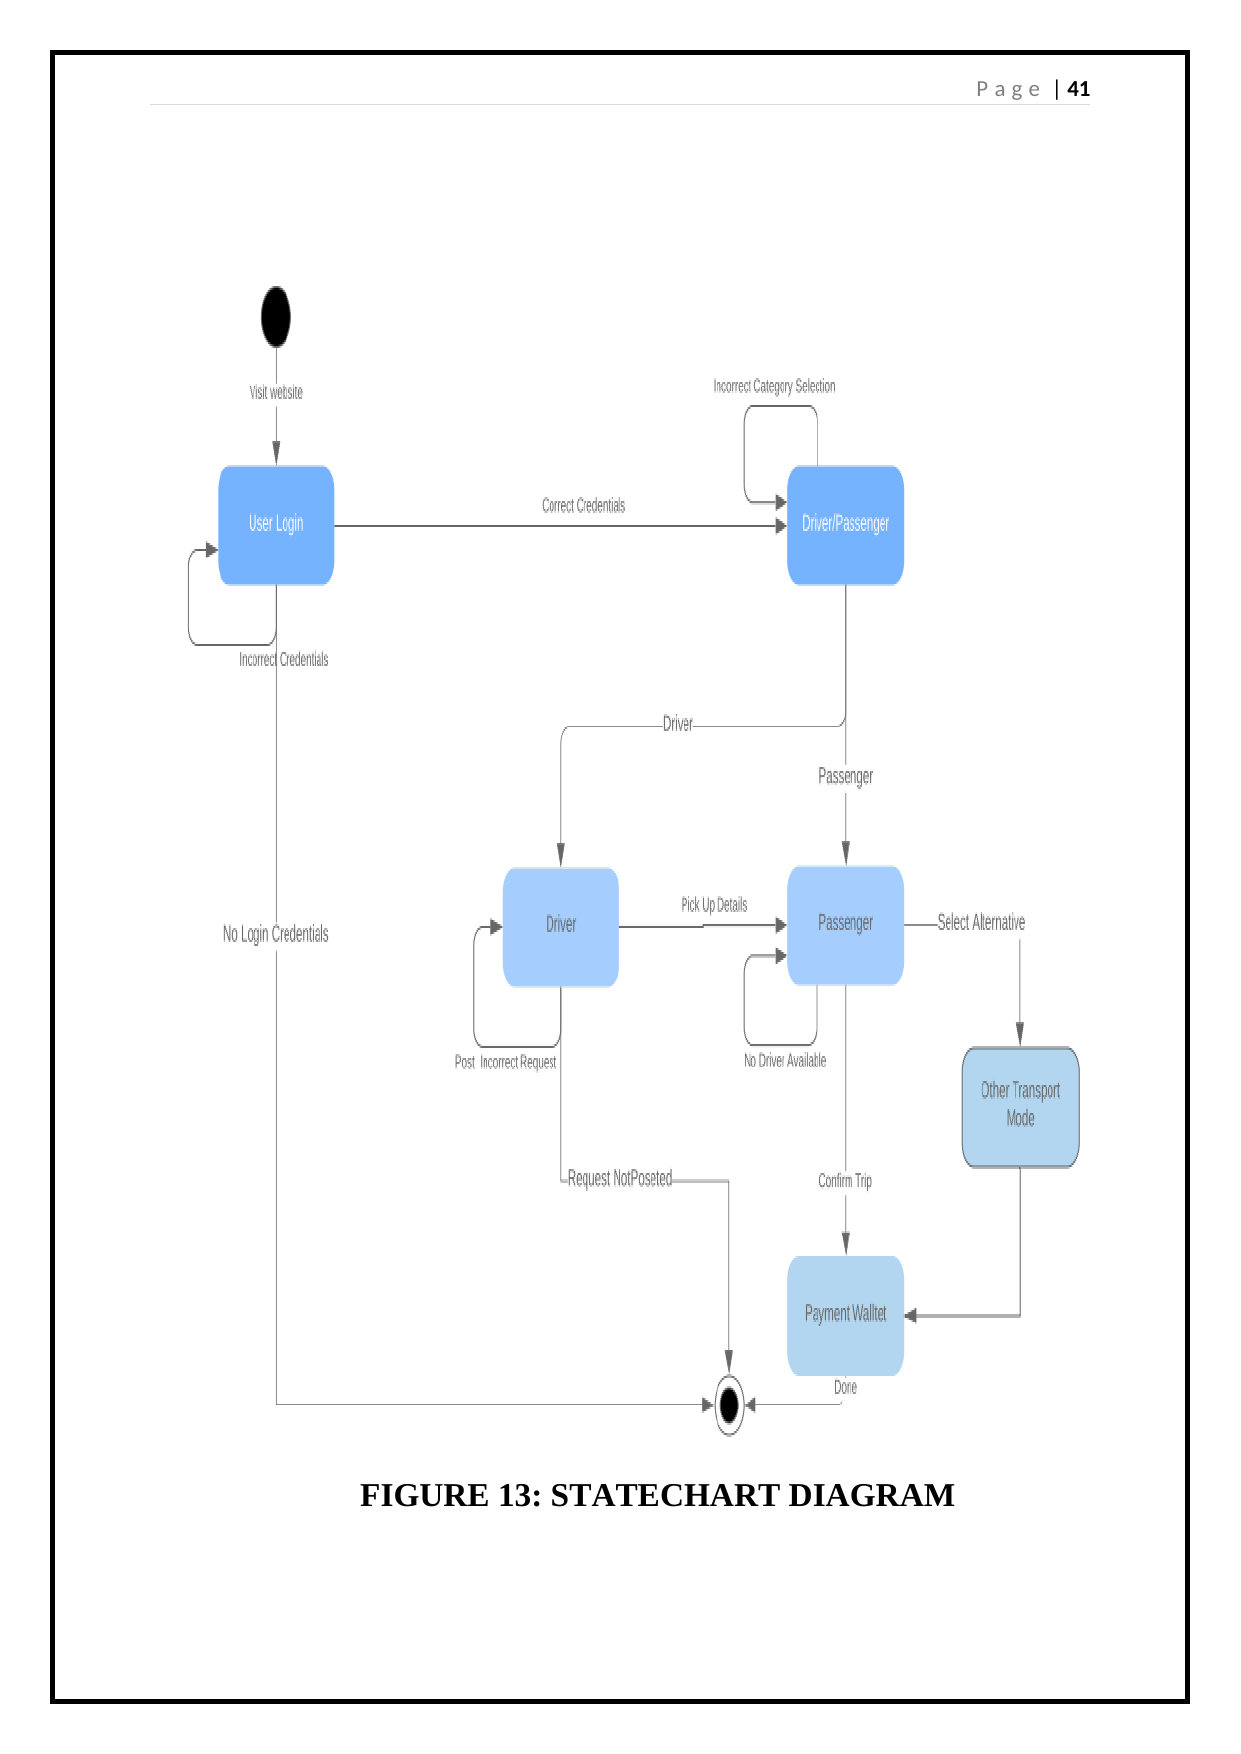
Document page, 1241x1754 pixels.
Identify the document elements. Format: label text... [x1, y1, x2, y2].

picture [135, 213, 1162, 1474]
list FIGURE 13: STATECHART DIAGRAM [225, 1476, 1090, 1514]
